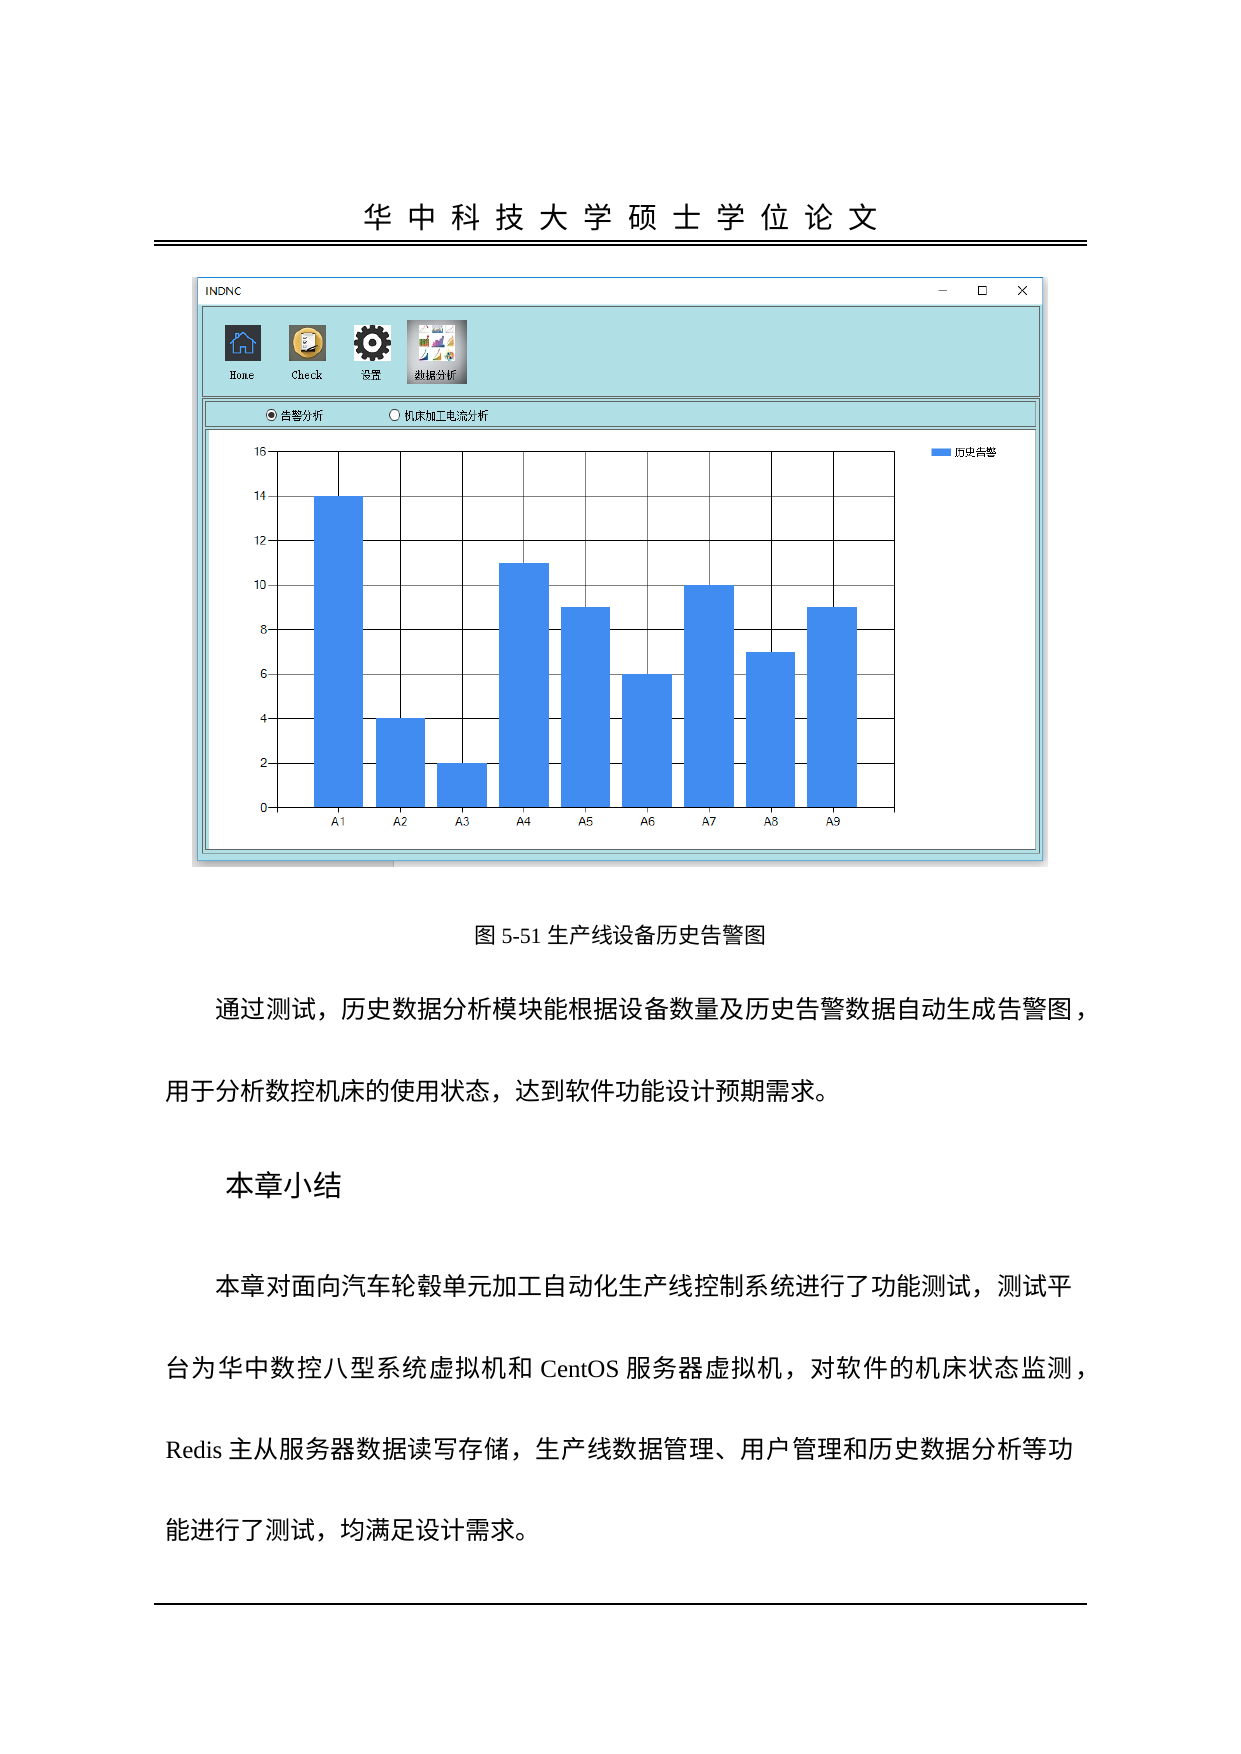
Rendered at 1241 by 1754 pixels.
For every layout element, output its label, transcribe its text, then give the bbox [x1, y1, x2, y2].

text 本章对面向汽车轮毂单元加工自动化生产线控制系统进行了功能测试，测试平台为华中数控八型系统虚拟机和CentOS服务器虚拟机，对软件的机床状态监测，Redis主从服务器数据读写存储，生产线数据管理、用户管理和历史数据分析等功能进行了测试，均满足设计需求。 [165, 1252, 1075, 1561]
subtitle 本章小结 [225, 1152, 1053, 1217]
picture [192, 277, 1049, 867]
text 通过测试，历史数据分析模块能根据设备数量及历史告警数据自动生成告警图，用于分析数控机床的使用状态，达到软件功能设计预期需求。 [165, 976, 1075, 1122]
